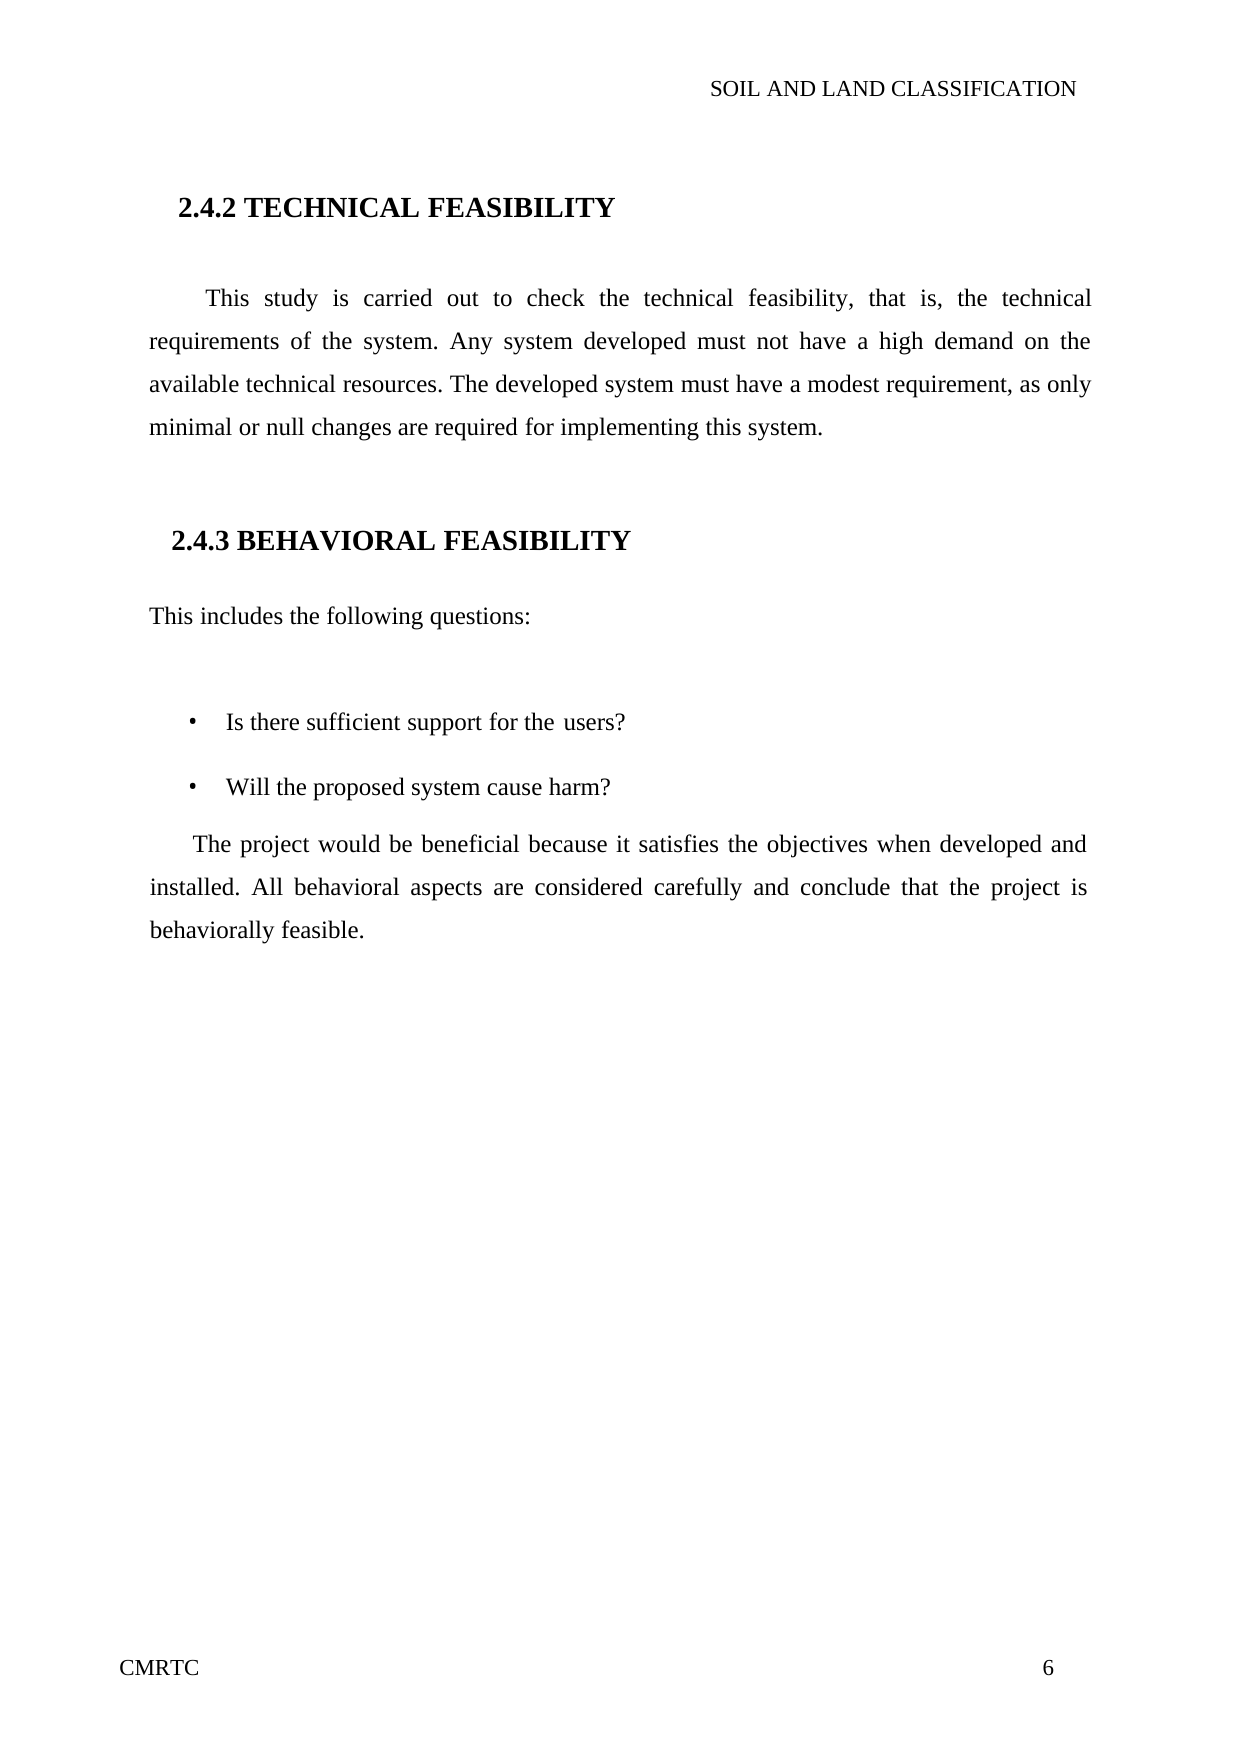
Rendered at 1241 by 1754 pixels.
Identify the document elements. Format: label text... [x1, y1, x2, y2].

text This study is carried out to check the technical feasibility, that is, the technical requirements of the system. Any system developed must not have a high demand on the available technical resources. The developed system must have a modest requirement, as only minimal or null changes are required for implementing this system. [149, 283, 1092, 441]
text The project would be beneficial because it satisfies the objectives when developed and installed. All behavioral aspects are considered carefully and conclude that the project is behaviorally feasible. [149, 829, 1088, 944]
subtitle BEHAVIORAL FEASIBILITY [171, 523, 1217, 556]
subtitle TECHNICAL FEASIBILITY [178, 190, 1217, 224]
list Is there sufficient support for the users? [188, 703, 1217, 737]
list Will the proposed system cause harm? [188, 769, 1217, 803]
text This includes the following questions: [149, 601, 1217, 630]
